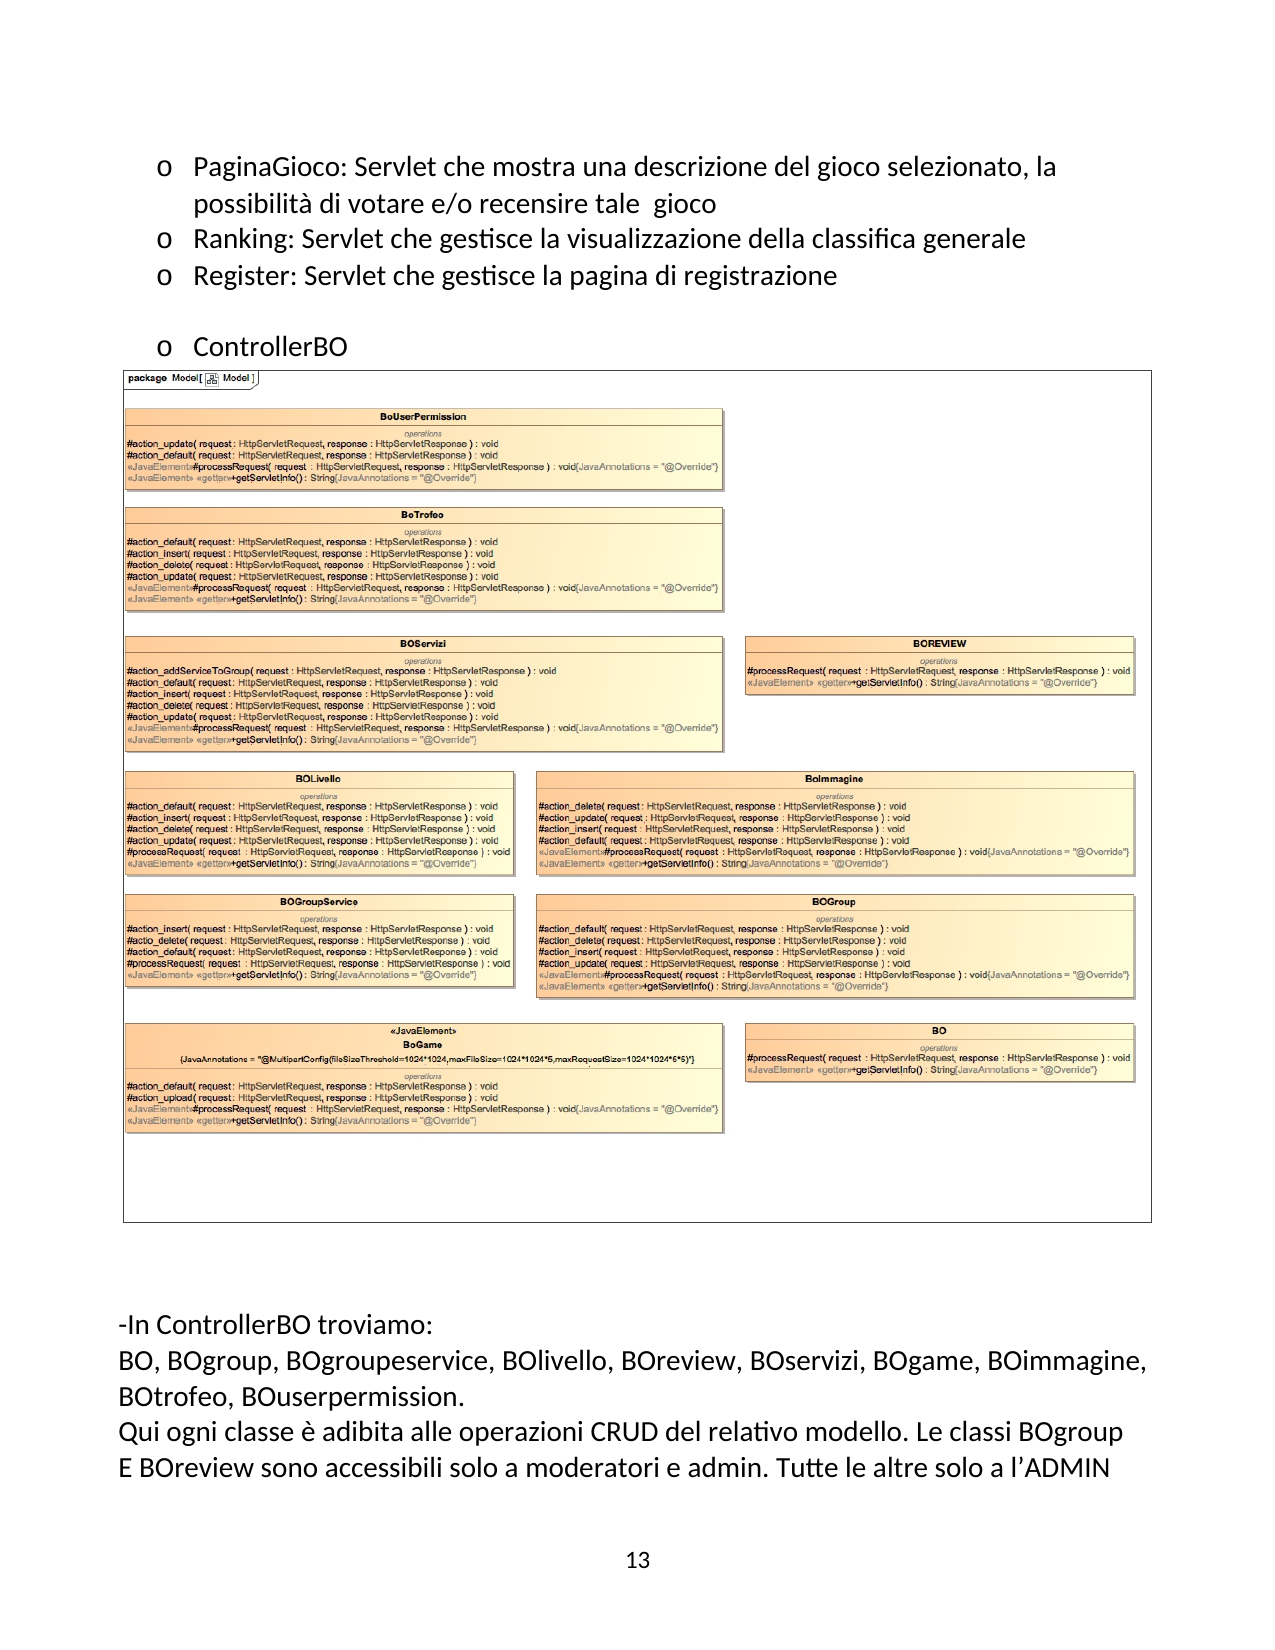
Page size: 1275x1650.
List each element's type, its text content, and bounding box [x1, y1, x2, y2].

list ControllerBO [156, 328, 1157, 365]
text BO, BOgroup, BOgroupeservice, BOlivello, BOreview, BOservizi, BOgame, BOimmagine, BOtrofeo, BOuserpermission. [118, 1342, 1157, 1413]
list Register: Servlet che gestisce la pagina di registrazione [156, 257, 1157, 294]
text E BOreview sono accessibili solo a moderatori e admin. Tutte le altre solo a l’ADMIN [118, 1449, 1157, 1484]
text Qui ogni classe è adibita alle operazioni CRUD del relativo modello. Le classi BOgroup [118, 1413, 1157, 1449]
picture [118, 365, 1155, 1226]
list Ranking: Servlet che gestisce la visualizzazione della classifica generale [156, 220, 1157, 257]
text -In ControllerBO troviamo: [118, 1306, 1157, 1342]
list PaginaGioco: Servlet che mostra una descrizione del gioco selezionato, la possibilità di votare e/o recensire tale gioco [156, 148, 1157, 220]
